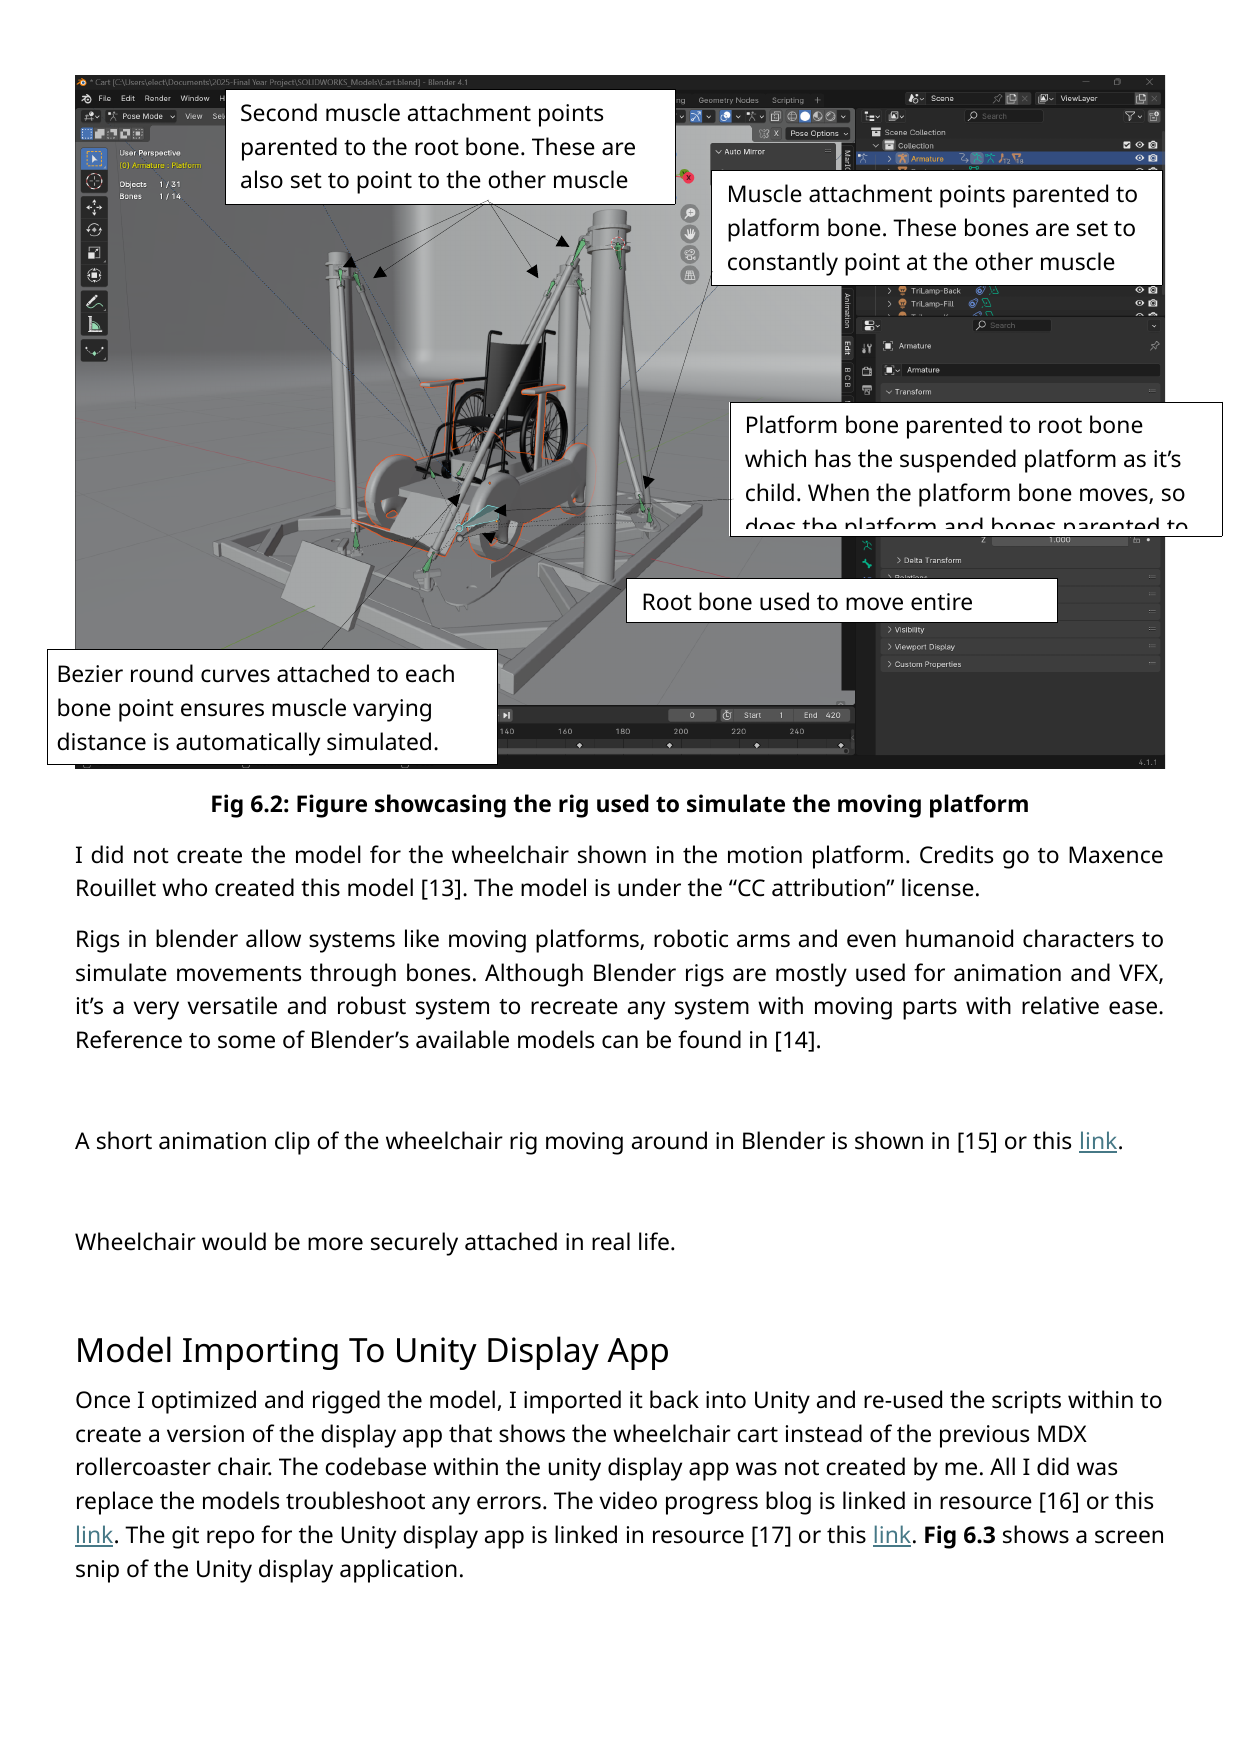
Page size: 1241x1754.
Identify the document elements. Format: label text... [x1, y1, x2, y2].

text A short animation clip of the wheelchair rig moving around in Blender is shown in [15] or this link. [75, 1125, 1165, 1156]
text Rigs in blender allow systems like moving platforms, robotic arms and even humanoid characters to simulate movements through bones. Although Blender rigs are mostly used for animation and VFX, it’s a very versatile and robust system to recreate any system with moving parts with relative ease. Reference to some of Blender’s available models can be found in [14]. [75, 923, 1165, 1055]
picture [75, 75, 1166, 769]
text Once I optimized and rigged the model, I imported it back into Unity and re-used the scripts within to create a version of the display app that shows the wheelchair cart instead of the previous MDX rollercoaster chair. The codebase within the unity display app was not created by me. All I did was replace the models troubleshoot any errors. The video progress blog is linked in resource [16] or this link. The git repo for the Unity display app is linked in resource [17] or this link. Fig 6.3 shows a screen snip of the Unity display application. [75, 1384, 1165, 1584]
text Wheelchair would be more securely attached in real life. [75, 1226, 1165, 1257]
text Fig 6.2: Figure showcasing the rig used to simulate the moving platform [75, 788, 1165, 819]
subtitle Model Importing To Unity Display App [75, 1327, 1165, 1372]
text I did not create the model for the wheelchair shown in the motion platform. Credits go to Maxence Rouillet who created this model [13]. The model is under the “CC attribution” license. [75, 839, 1165, 904]
